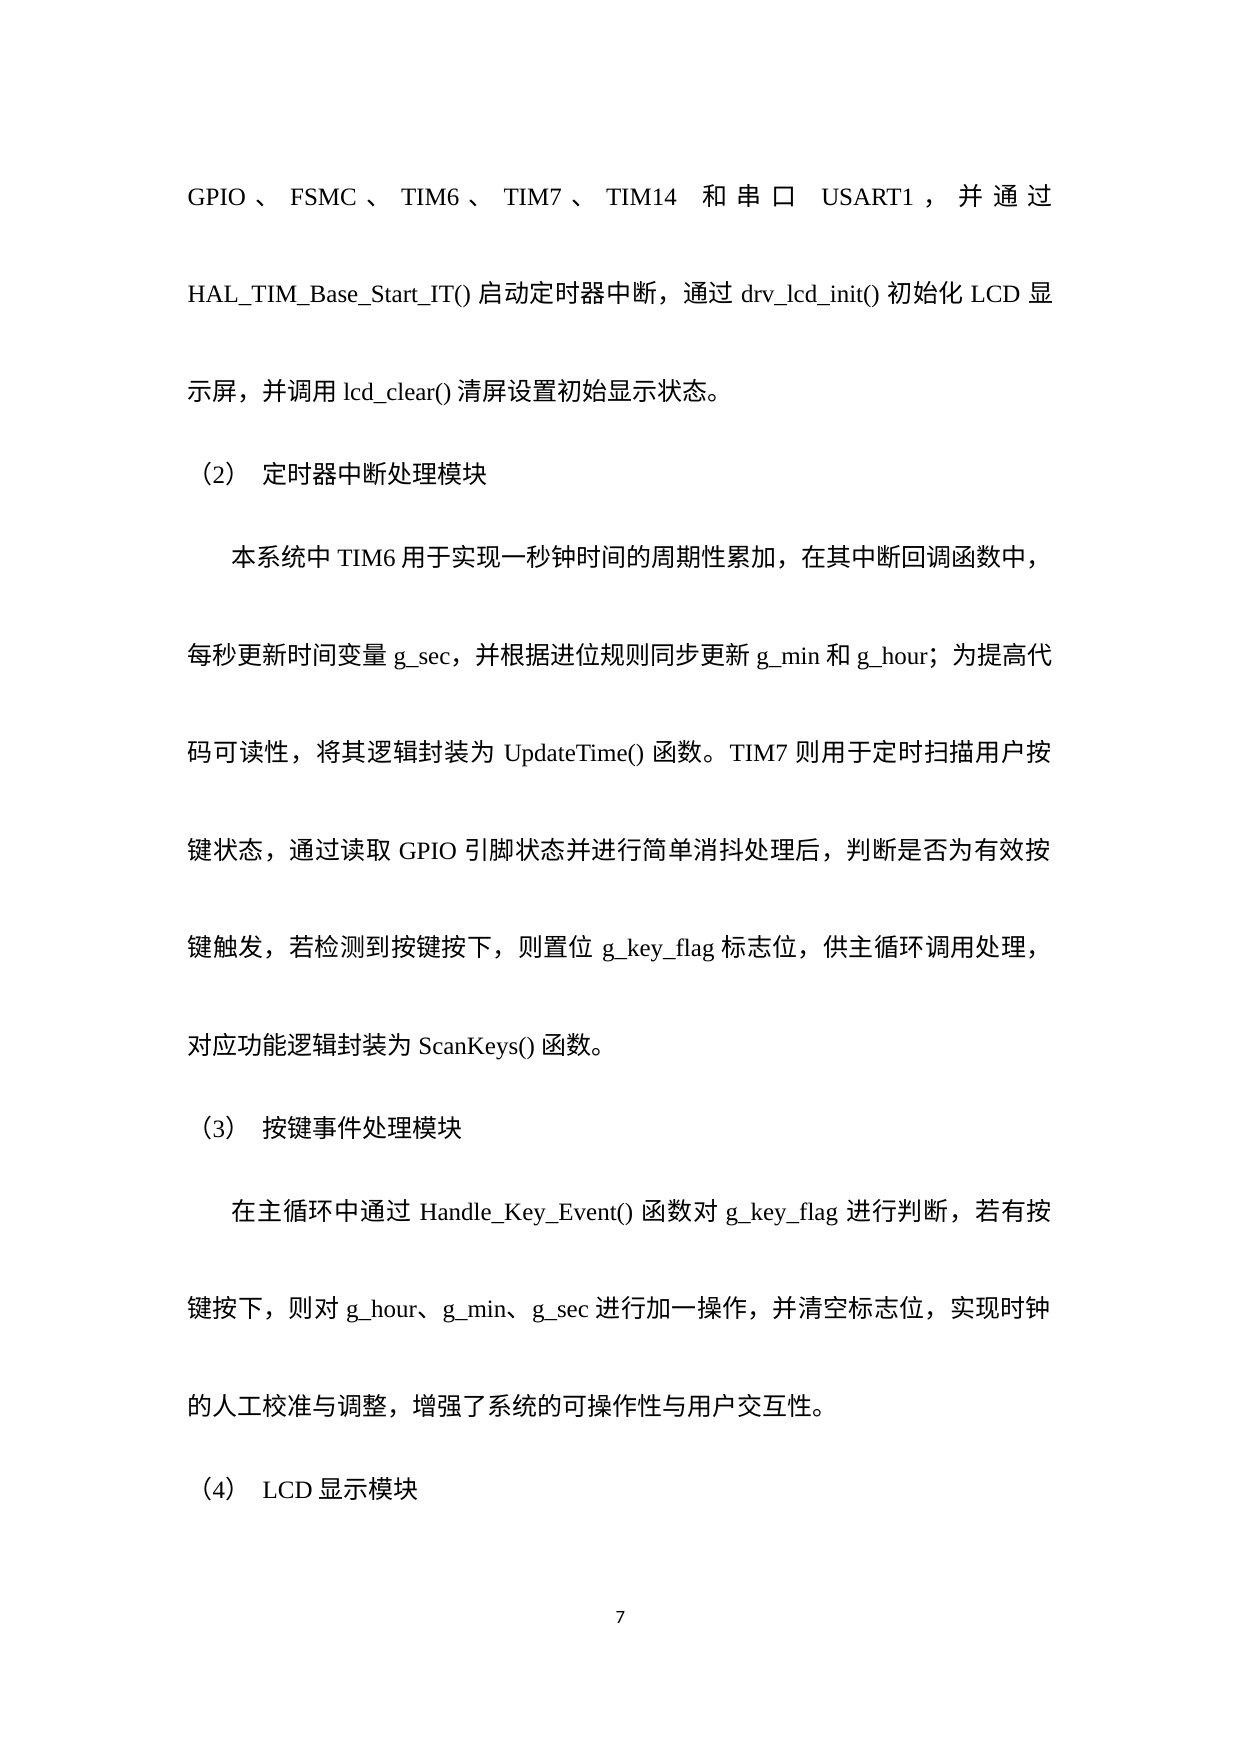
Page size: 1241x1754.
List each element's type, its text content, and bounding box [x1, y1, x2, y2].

text 本系统中 TIM6 用于实现一秒钟时间的周期性累加，在其中断回调函数中，每秒更新时间变量 g_sec，并根据进位规则同步更新 g_min 和 g_hour；为提高代码可读性，将其逻辑封装为 UpdateTime() 函数。TIM7 则用于定时扫描用户按键状态，通过读取 GPIO 引脚状态并进行简单消抖处理后，判断是否为有效按键触发，若检测到按键按下，则置位 g_key_flag 标志位，供主循环调用处理，对应功能逻辑封装为 ScanKeys() 函数。 [187, 523, 1053, 1076]
list 按键事件处理模块 [187, 1094, 1053, 1159]
list LCD 显示模块 [187, 1455, 1053, 1520]
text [187, 162, 1053, 422]
text 在主循环中通过 Handle_Key_Event() 函数对 g_key_flag 进行判断，若有按键按下，则对 g_hour、g_min、g_sec 进行加一操作，并清空标志位，实现时钟的人工校准与调整，增强了系统的可操作性与用户交互性。 [187, 1177, 1053, 1437]
list 定时器中断处理模块 [187, 440, 1053, 505]
